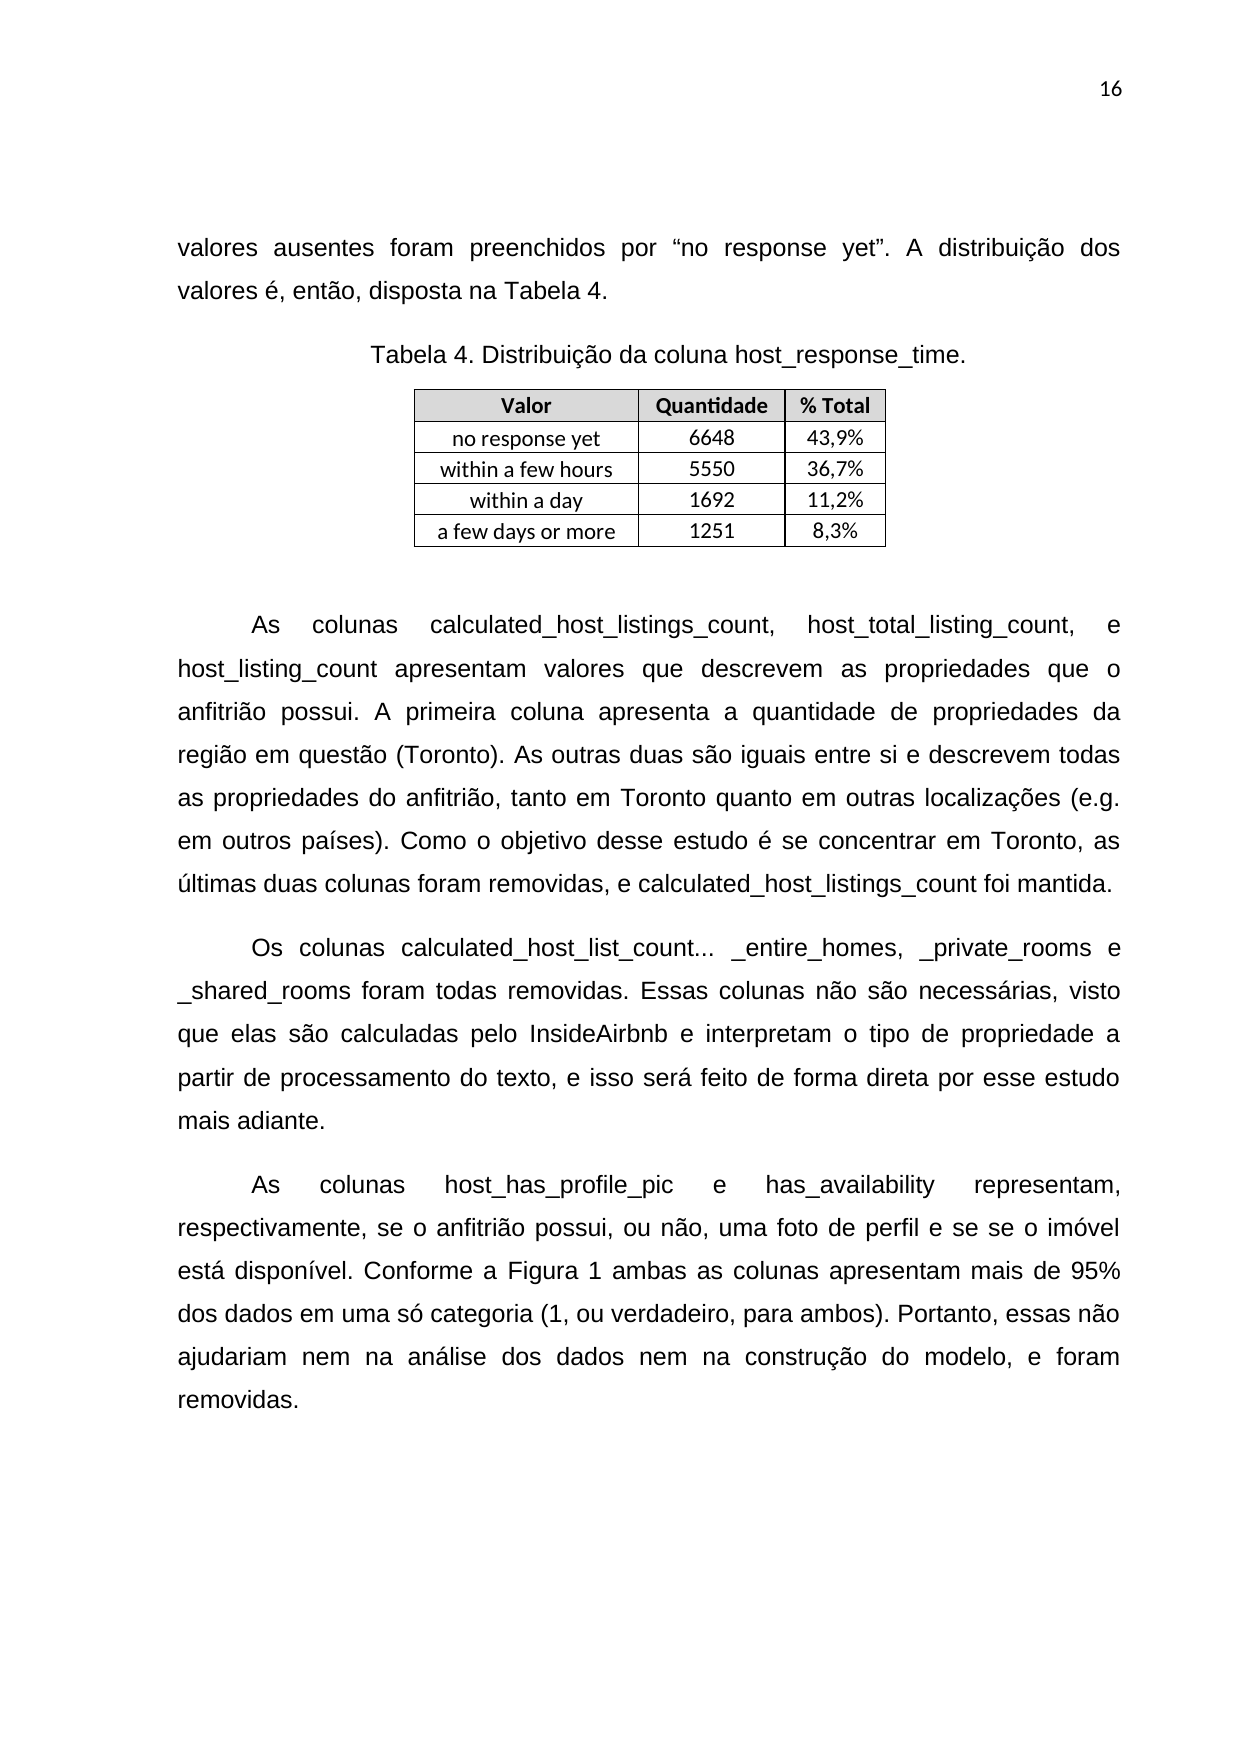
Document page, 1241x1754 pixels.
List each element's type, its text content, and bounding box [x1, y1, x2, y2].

table_header Valor [415, 390, 638, 421]
table_cell 1251 [639, 515, 784, 546]
table_cell 1692 [639, 484, 784, 514]
text Os colunas calculated_host_list_count... _entire_homes, _private_rooms e _shared_rooms foram todas removidas. Essas colunas não são necessárias, visto que elas são calculadas pelo InsideAirbnb e interpretam o tipo de propriedade a partir de processamento do texto, e isso será feito de forma direta por esse estudo mais adiante. [177, 933, 1122, 1134]
table_cell 5550 [639, 453, 784, 483]
text As colunas host_has_profile_pic e has_availability representam, respectivamente, se o anfitrião possui, ou não, uma foto de perfil e se se o imóvel está disponível. Conforme a Figura 1 ambas as colunas apresentam mais de 95% dos dados em uma só categoria (1, ou verdadeiro, para ambos). Portanto, essas não ajudariam nem na análise dos dados nem na construção do modelo, e foram removidas. [177, 1170, 1122, 1414]
table_cell 43,9% [786, 422, 885, 452]
text Tabela 4. Distribuição da coluna host_response_time. [215, 340, 1122, 368]
table_header % Total [786, 390, 885, 421]
table_cell 8,3% [786, 515, 885, 546]
table_cell 6648 [639, 422, 784, 452]
table_cell 11,2% [786, 484, 885, 514]
table_cell within a day [415, 484, 638, 514]
table_cell no response yet [415, 422, 638, 452]
table_cell a few days or more [415, 515, 638, 546]
table_cell within a few hours [415, 453, 638, 483]
table_cell 36,7% [786, 453, 885, 483]
text As colunas calculated_host_listings_count, host_total_listing_count, e host_listing_count apresentam valores que descrevem as propriedades que o anfitrião possui. A primeira coluna apresenta a quantidade de propriedades da região em questão (Toronto). As outras duas são iguais entre si e descrevem todas as propriedades do anfitrião, tanto em Toronto quanto em outras localizações (e.g. em outros países). Como o objetivo desse estudo é se concentrar em Toronto, as últimas duas colunas foram removidas, e calculated_host_listings_count foi mantida. [177, 611, 1122, 898]
table_header Quantidade [639, 390, 784, 421]
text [177, 233, 1122, 304]
